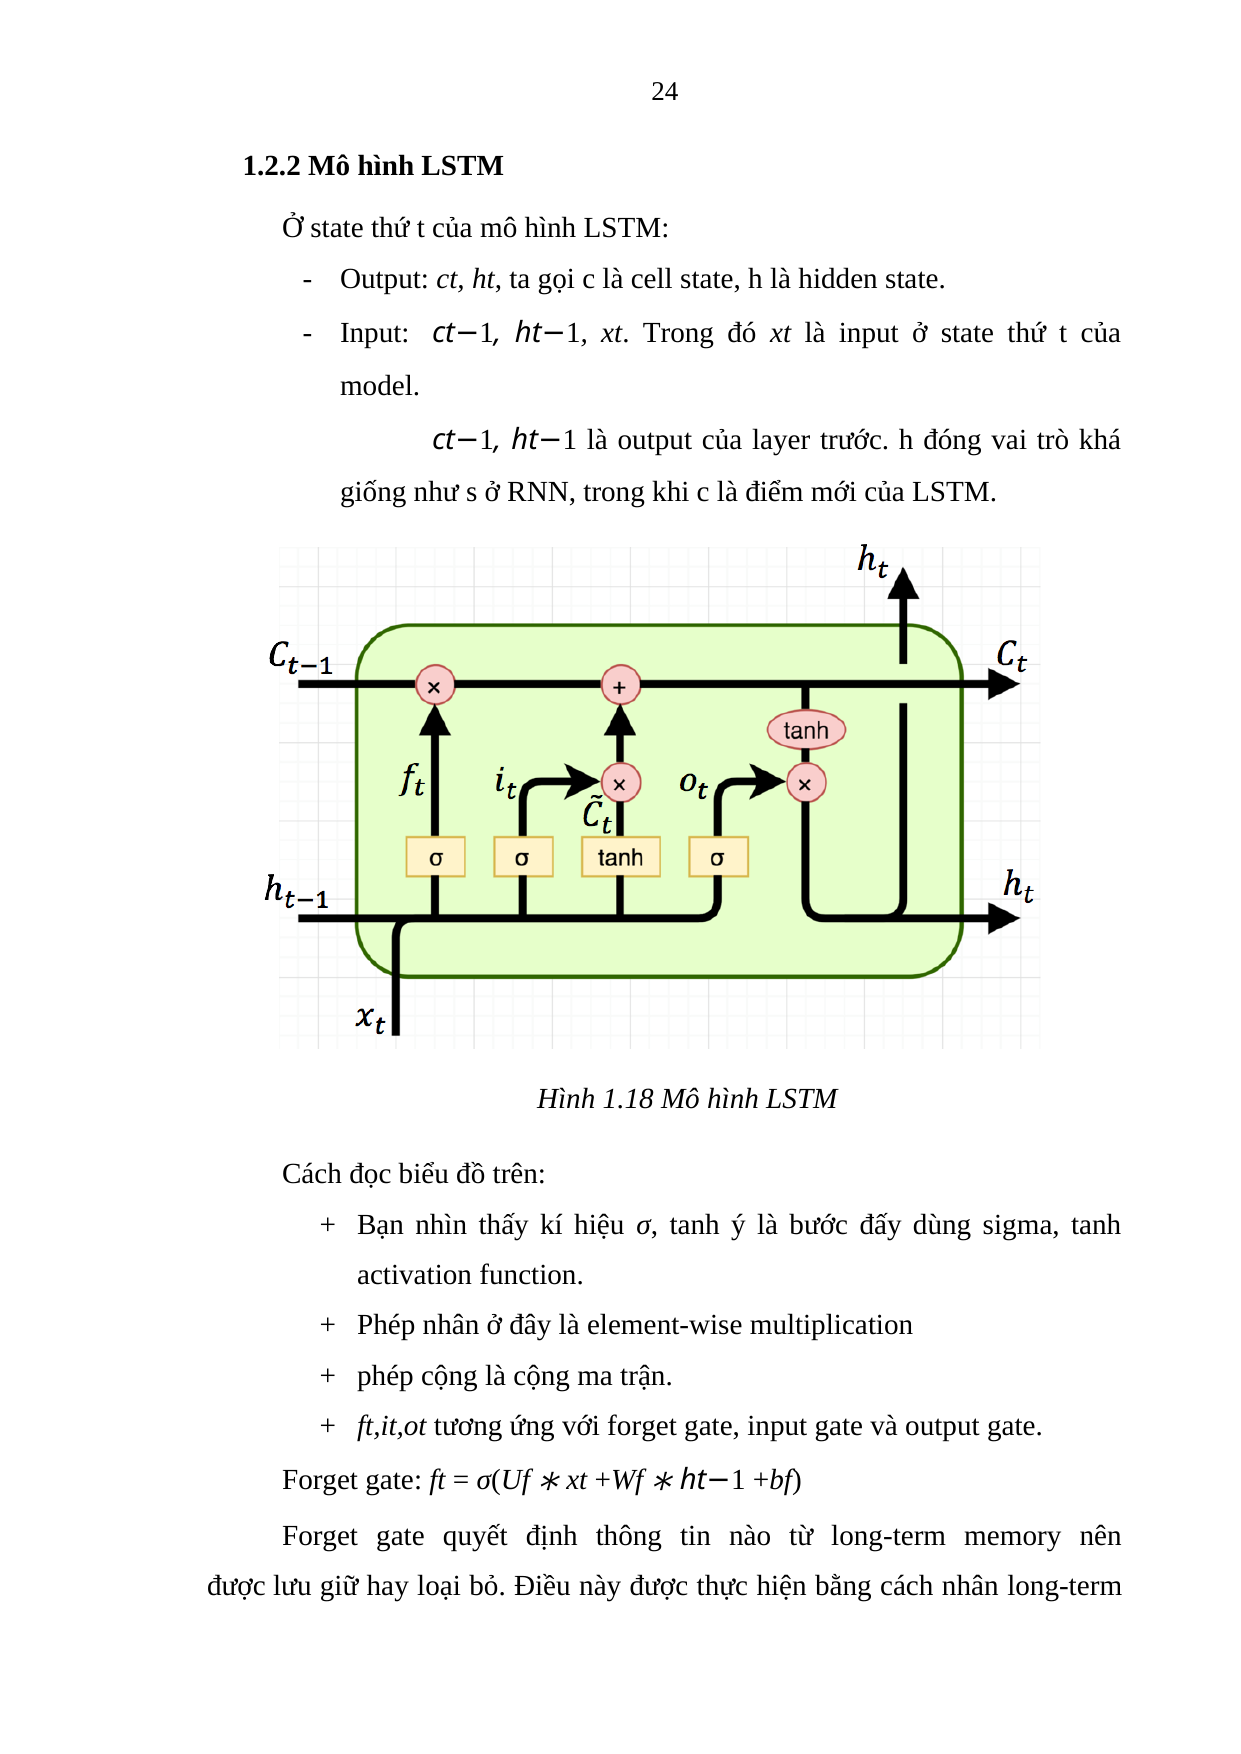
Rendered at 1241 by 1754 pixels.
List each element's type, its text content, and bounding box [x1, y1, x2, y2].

list Input: 11, xt. Trong đó xt là input ở state thứ t của model. [302, 311, 1122, 401]
list Output: ct, ht, ta gọi c là cell state, h là hidden state. [302, 261, 1122, 294]
list Phép nhân ở đây là element-wise multiplication [319, 1307, 1122, 1341]
picture [231, 524, 1097, 1049]
text Cách đọc biểu đồ trên: [207, 1157, 1122, 1190]
list Bạn nhìn thấy kí hiệu σ, tanh ý là bước đấy dùng sigma, tanh activation function. [319, 1207, 1122, 1291]
text Ở state thứ t của mô hình LSTM: [207, 211, 1122, 244]
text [207, 1518, 1122, 1568]
text 11 là output của layer trước. h đóng vai trò khá giống như s ở RNN, trong khi c là điểm mới của LSTM. [340, 418, 1122, 508]
list phép cộng là cộng ma trận. [319, 1358, 1122, 1391]
list ft,it,ot tương ứng với forget gate, input gate và output gate. [319, 1408, 1122, 1442]
text Hình 1.18 Mô hình LSTM [177, 1081, 1122, 1115]
subtitle 1.2.2 Mô hình LSTM [224, 148, 1122, 181]
text Forget gate: ft = σ(Uf ∗ xt +Wf ∗1 +bf) [207, 1458, 1122, 1498]
